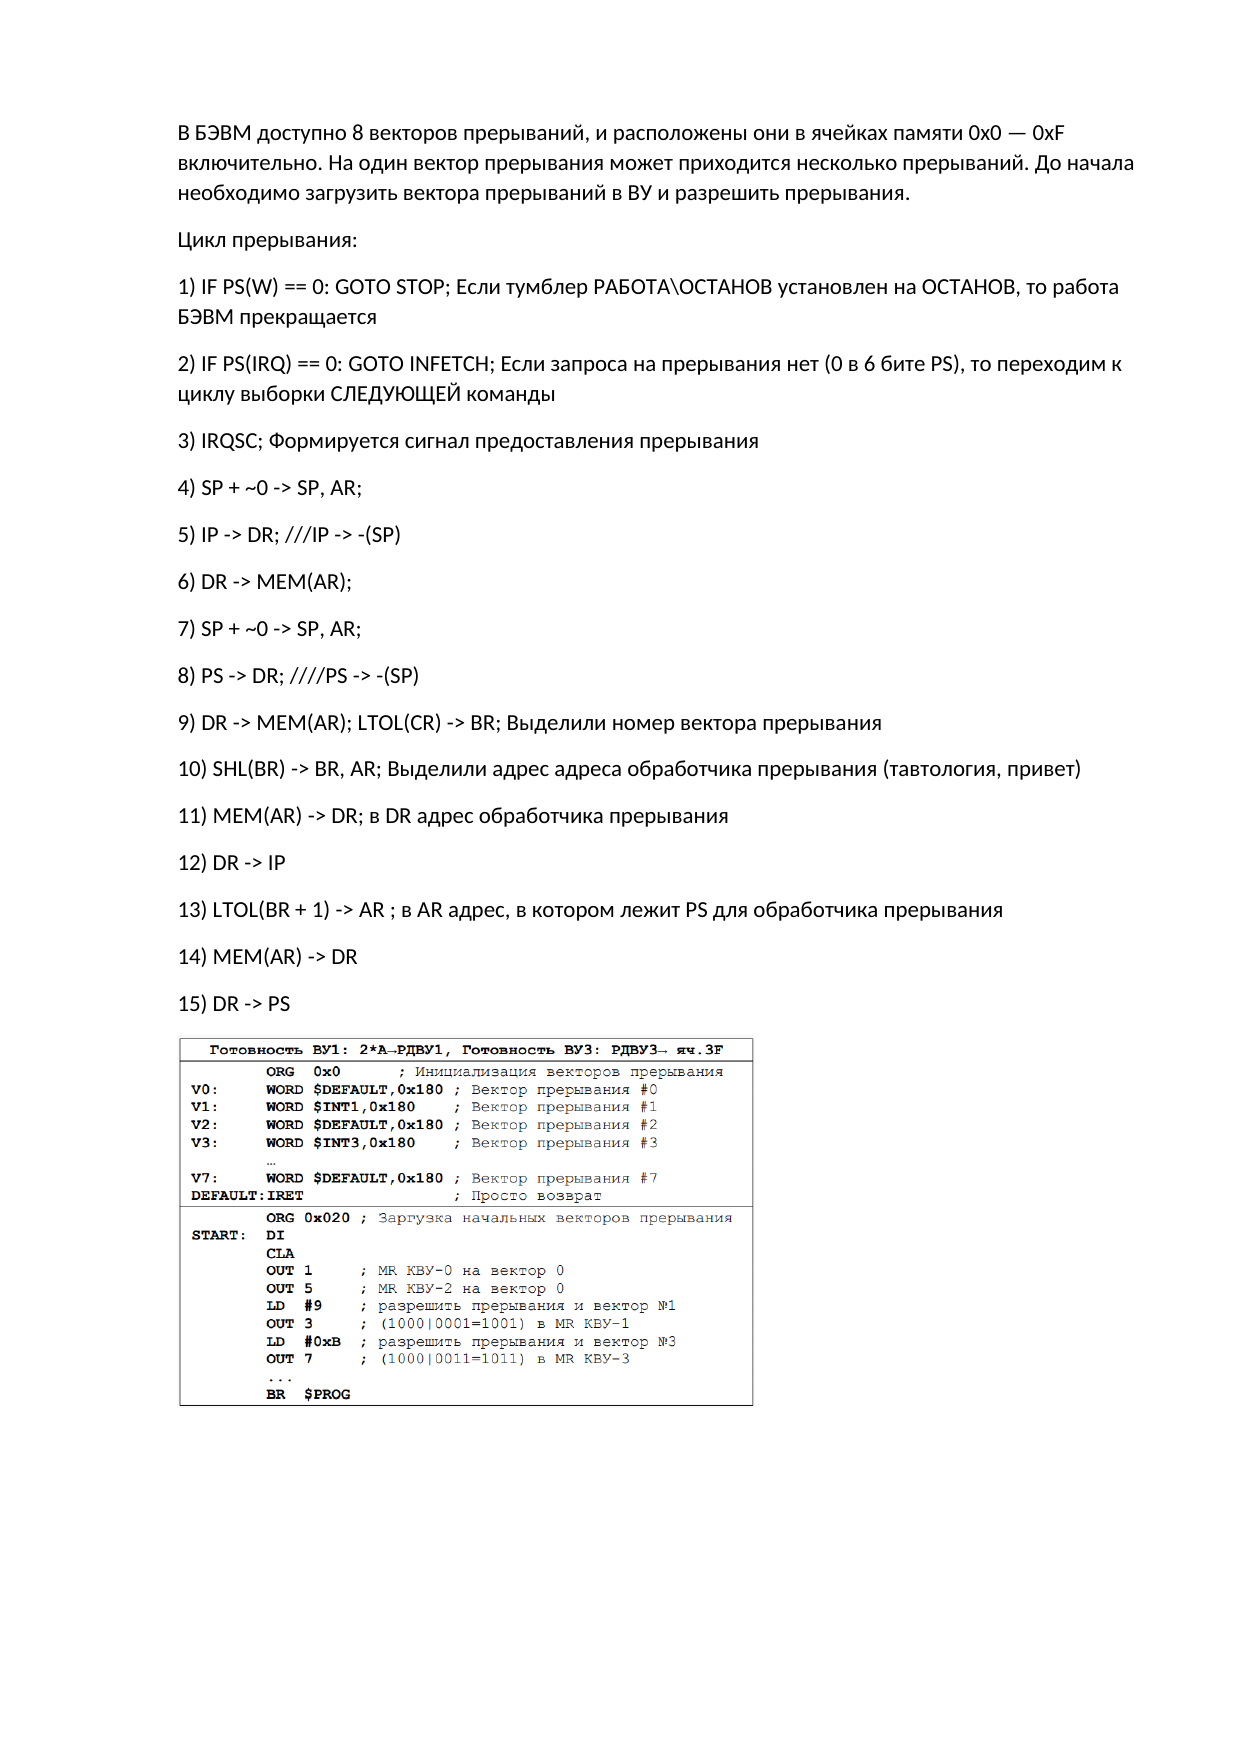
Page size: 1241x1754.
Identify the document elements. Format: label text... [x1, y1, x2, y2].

text 14) MEM(AR) -> DR [177, 942, 1152, 970]
text 15) DR -> PS [177, 989, 1152, 1017]
picture [177, 1035, 755, 1408]
text 9) DR -> MEM(AR); LTOL(CR) -> BR; Выделили номер вектора прерывания [177, 708, 1152, 736]
text 5) IP -> DR; ///IP -> -(SP) [177, 520, 1152, 548]
text В БЭВМ доступно 8 векторов прерываний, и расположены они в ячейках памяти 0x0 — 0xF включительно. На один вектор прерывания может приходится несколько прерываний. До начала необходимо загрузить вектора прерываний в ВУ и разрешить прерывания. [177, 118, 1152, 207]
text 7) SP + ~0 -> SP, AR; [177, 614, 1152, 642]
text 6) DR -> MEM(AR); [177, 567, 1152, 595]
text 11) MEM(AR) -> DR; в DR адрес обработчика прерывания [177, 801, 1152, 829]
text 13) LTOL(BR + 1) -> AR ; в AR адрес, в котором лежит PS для обработчика прерывания [177, 895, 1152, 923]
text 3) IRQSC; Формируется сигнал предоставления прерывания [177, 426, 1152, 454]
text 10) SHL(BR) -> BR, AR; Выделили адрес адреса обработчика прерывания (тавтология, привет) [177, 754, 1152, 783]
text 4) SP + ~0 -> SP, AR; [177, 473, 1152, 501]
text 8) PS -> DR; ////PS -> -(SP) [177, 661, 1152, 689]
text 2) IF PS(IRQ) == 0: GOTO INFETCH; Если запроса на прерывания нет (0 в 6 бите PS), то переходим к циклу выборки СЛЕДУЮЩЕЙ команды [177, 349, 1152, 408]
text 1) IF PS(W) == 0: GOTO STOP; Если тумблер РАБОТА\ОСТАНОВ установлен на ОСТАНОВ, то работа БЭВМ прекращается [177, 272, 1152, 331]
text Цикл прерывания: [177, 225, 1152, 253]
text 12) DR -> IP [177, 848, 1152, 876]
